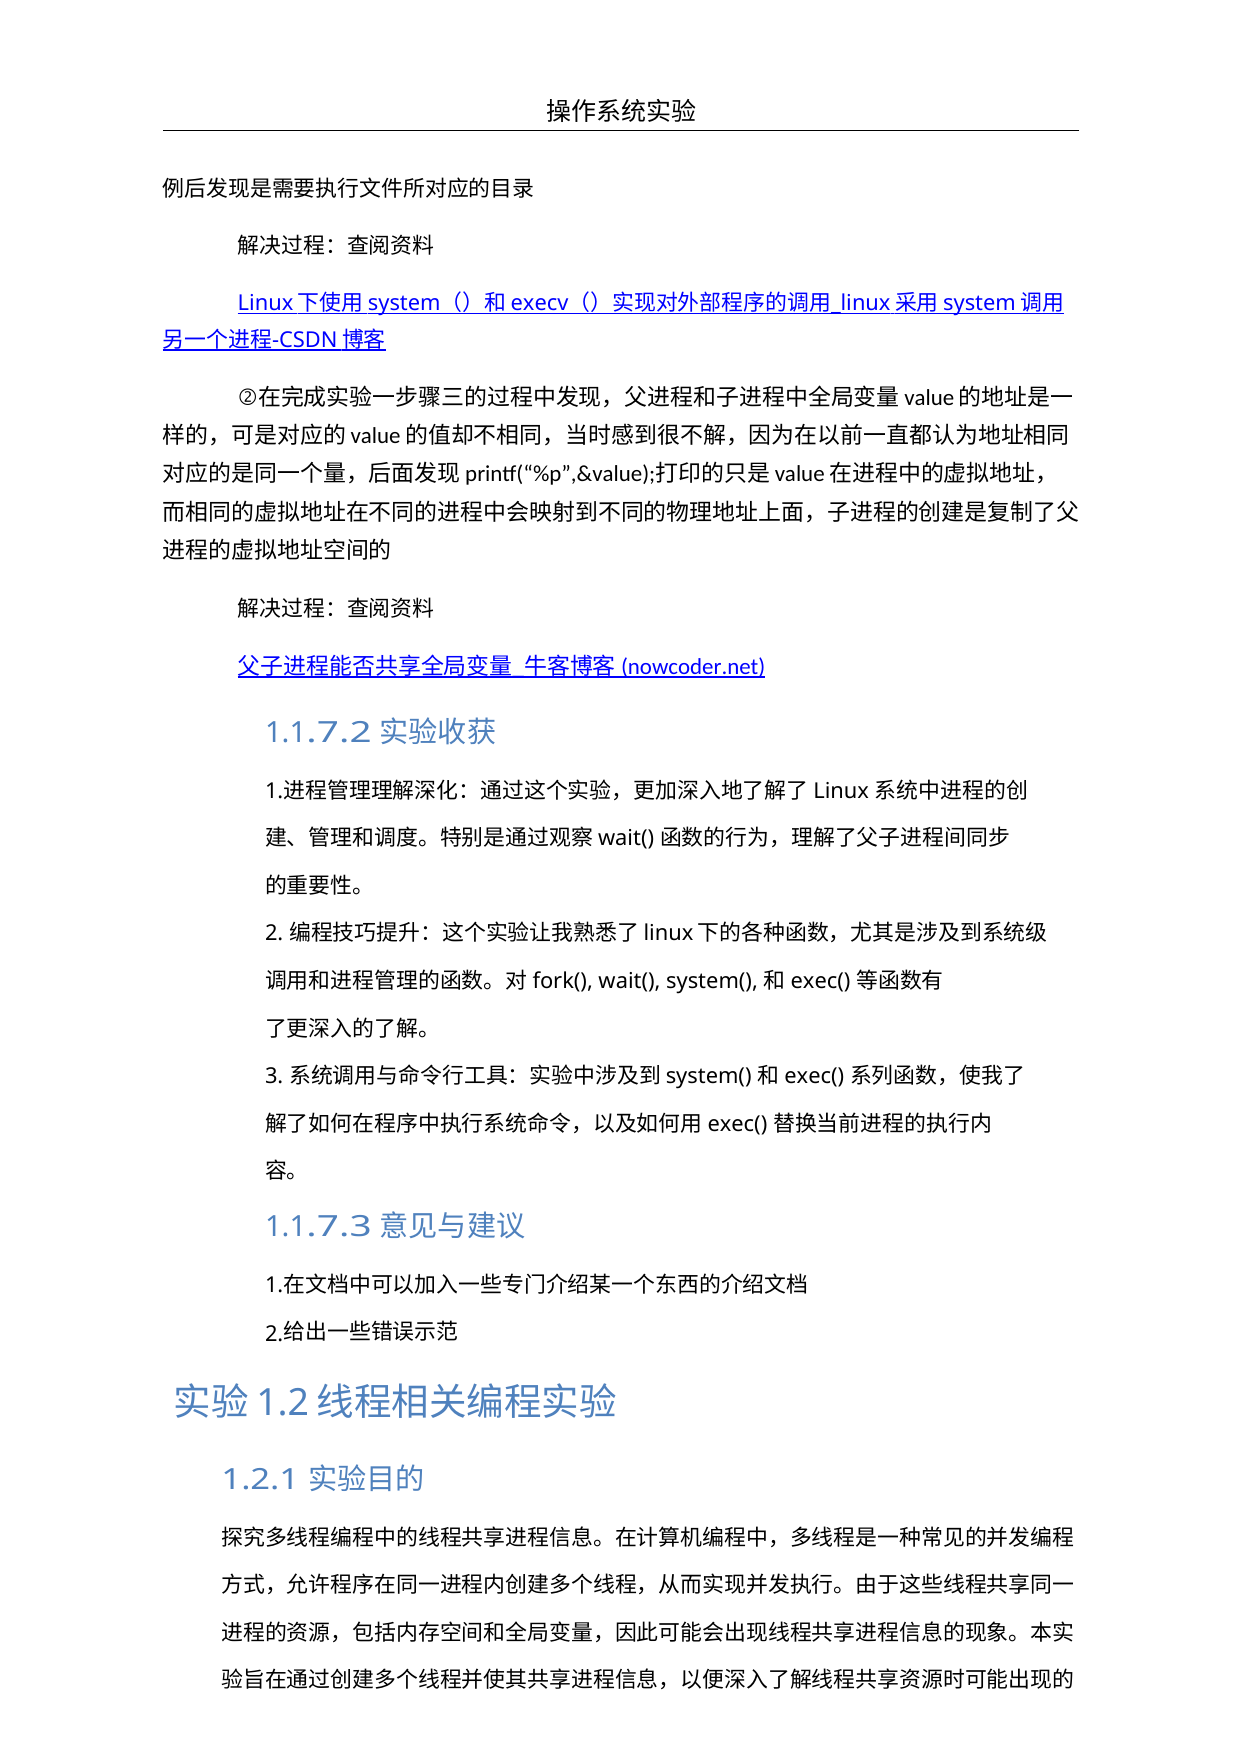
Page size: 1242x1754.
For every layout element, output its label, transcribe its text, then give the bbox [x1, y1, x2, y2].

text 的重要性。 [265, 868, 1081, 899]
text 在完成实验一步骤三的过程中发现，父进程和子进程中全局变量value的地址是一样的，可是对应的value的值却不相同，当时感到很不解，因为在以前一直都认为地址相同对应的是同一个量，后面发现printf(“%p”,&value);打印的只是value在进程中的虚拟地址，而相同的虚拟地址在不同的进程中会映射到不同的物理地址上面，子进程的创建是复制了父进程的虚拟地址空间的 [162, 379, 1079, 565]
text 了更深入的了解。 [265, 1011, 1081, 1042]
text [162, 173, 1079, 203]
text 解了如何在程序中执行系统命令，以及如何用 exec() 替换当前进程的执行内 [265, 1106, 1081, 1137]
text 2. 编程技巧提升：这个实验让我熟悉了linux下的各种函数，尤其是涉及到系统级 [265, 915, 1081, 947]
text 1.1.7.3 意见与建议 [265, 1201, 1081, 1245]
text 调用和进程管理的函数。对 fork(), wait(), system(), 和 exec() 等函数有 [265, 963, 1081, 995]
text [221, 1520, 1082, 1694]
text 解决过程：查阅资料 [162, 591, 1079, 622]
text 容。 [265, 1153, 1081, 1185]
text 1.在文档中可以加入一些专门介绍某一个东西的介绍文档 [265, 1267, 1081, 1298]
text 2.给出一些错误示范 [265, 1314, 1081, 1347]
text Linux下使用system（）和execv（）实现对外部程序的调用_linux采用system调用另一个进程-CSDN博客 [162, 285, 1079, 353]
text 3. 系统调用与命令行工具：实验中涉及到 system() 和 exec() 系列函数，使我了 [265, 1058, 1081, 1090]
text 1.1.7.2 实验收获 [265, 707, 1081, 751]
text 解决过程：查阅资料 [162, 228, 1079, 260]
text 1.进程管理理解深化：通过这个实验，更加深入地了解了 Linux 系统中进程的创 [265, 773, 1081, 804]
text 父子进程能否共享全局变量_牛客博客 (nowcoder.net) [162, 648, 1079, 681]
text 建、管理和调度。特别是通过观察 wait() 函数的行为，理解了父子进程间同步 [265, 820, 1081, 852]
text 1.2.1 实验目的 [221, 1454, 1082, 1498]
text 实验1.2线程相关编程实验 [173, 1370, 1069, 1426]
